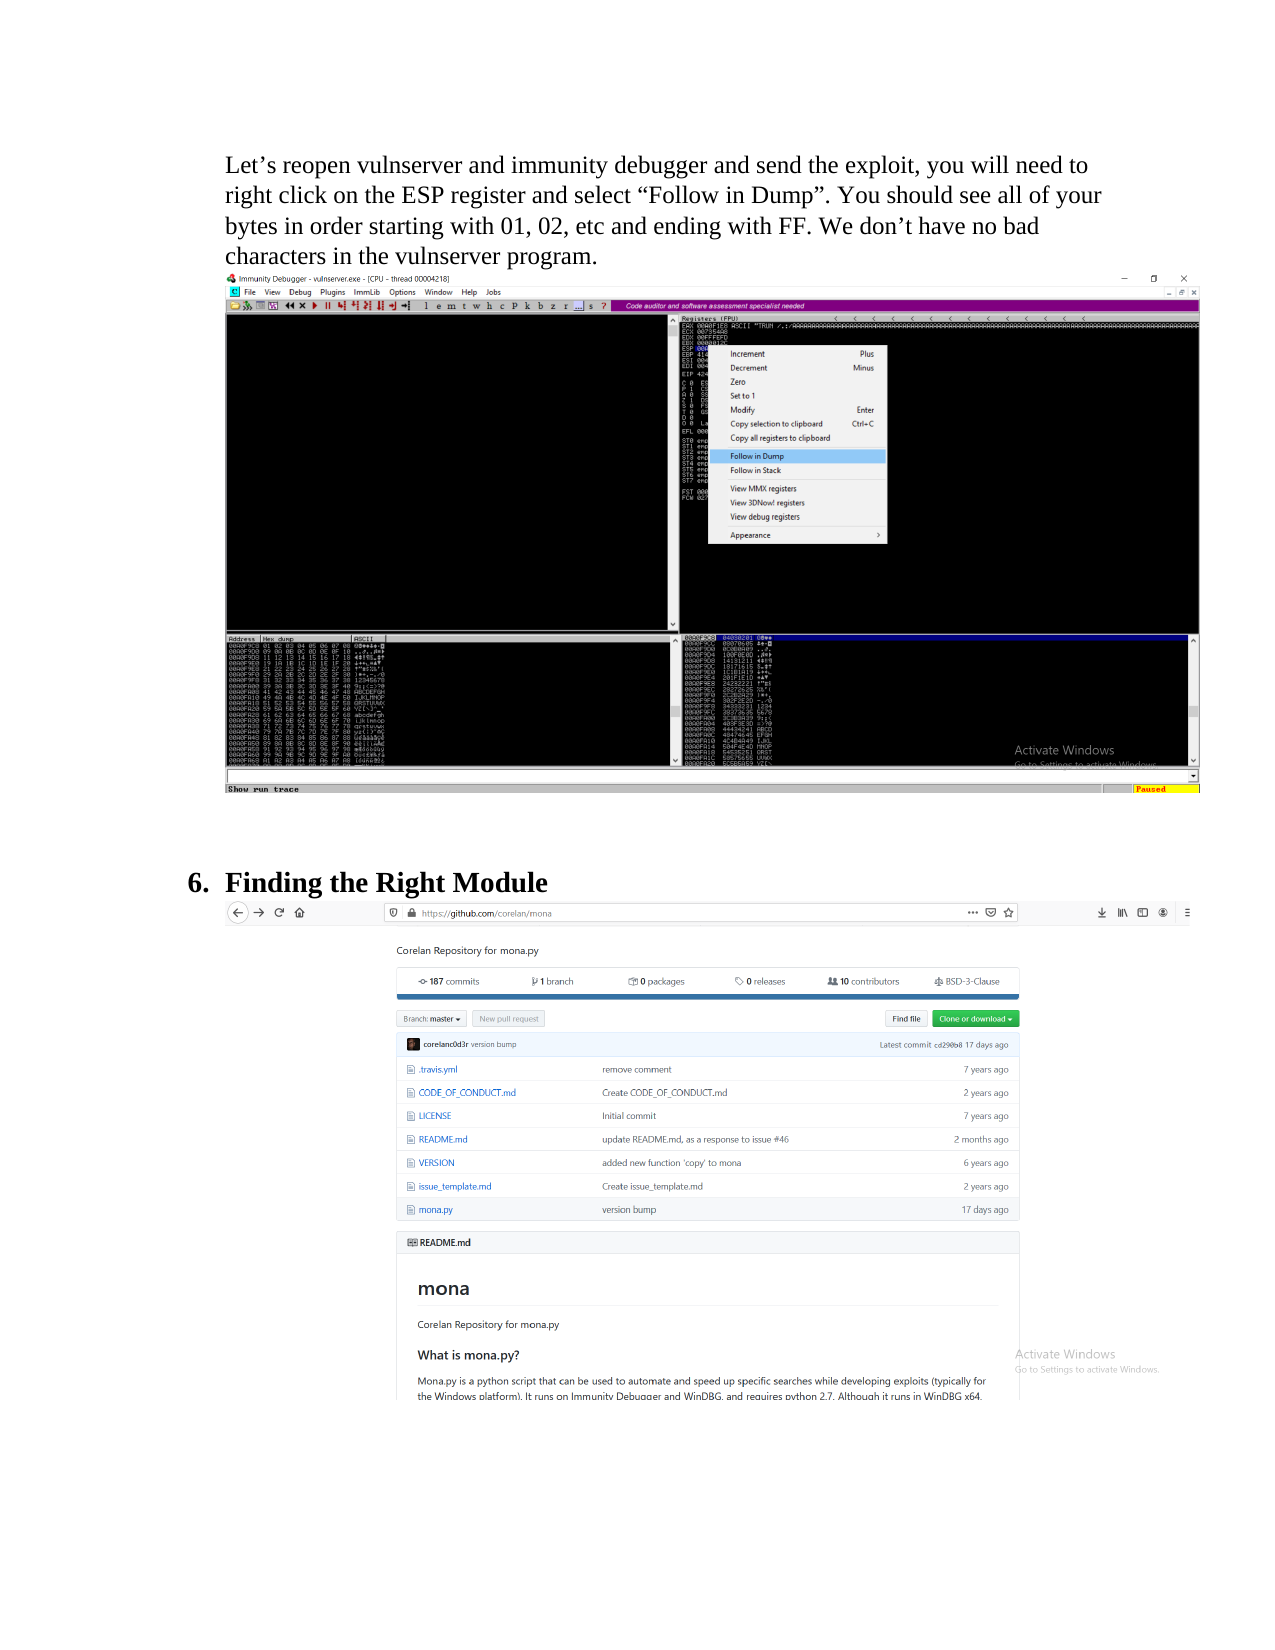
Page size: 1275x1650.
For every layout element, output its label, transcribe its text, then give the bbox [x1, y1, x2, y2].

picture [225, 271, 1200, 793]
list Finding the Right Module [187, 866, 1125, 899]
picture [225, 901, 1190, 1400]
list Let’s reopen vulnserver and immunity debugger and send the exploit, you will need to right click on the ESP register and select “Follow in Dump”. You should see all of your bytes in order starting with 01, 02, etc and ending with FF. We don’t have no bad characters in the vulnserver program. [225, 150, 1125, 270]
